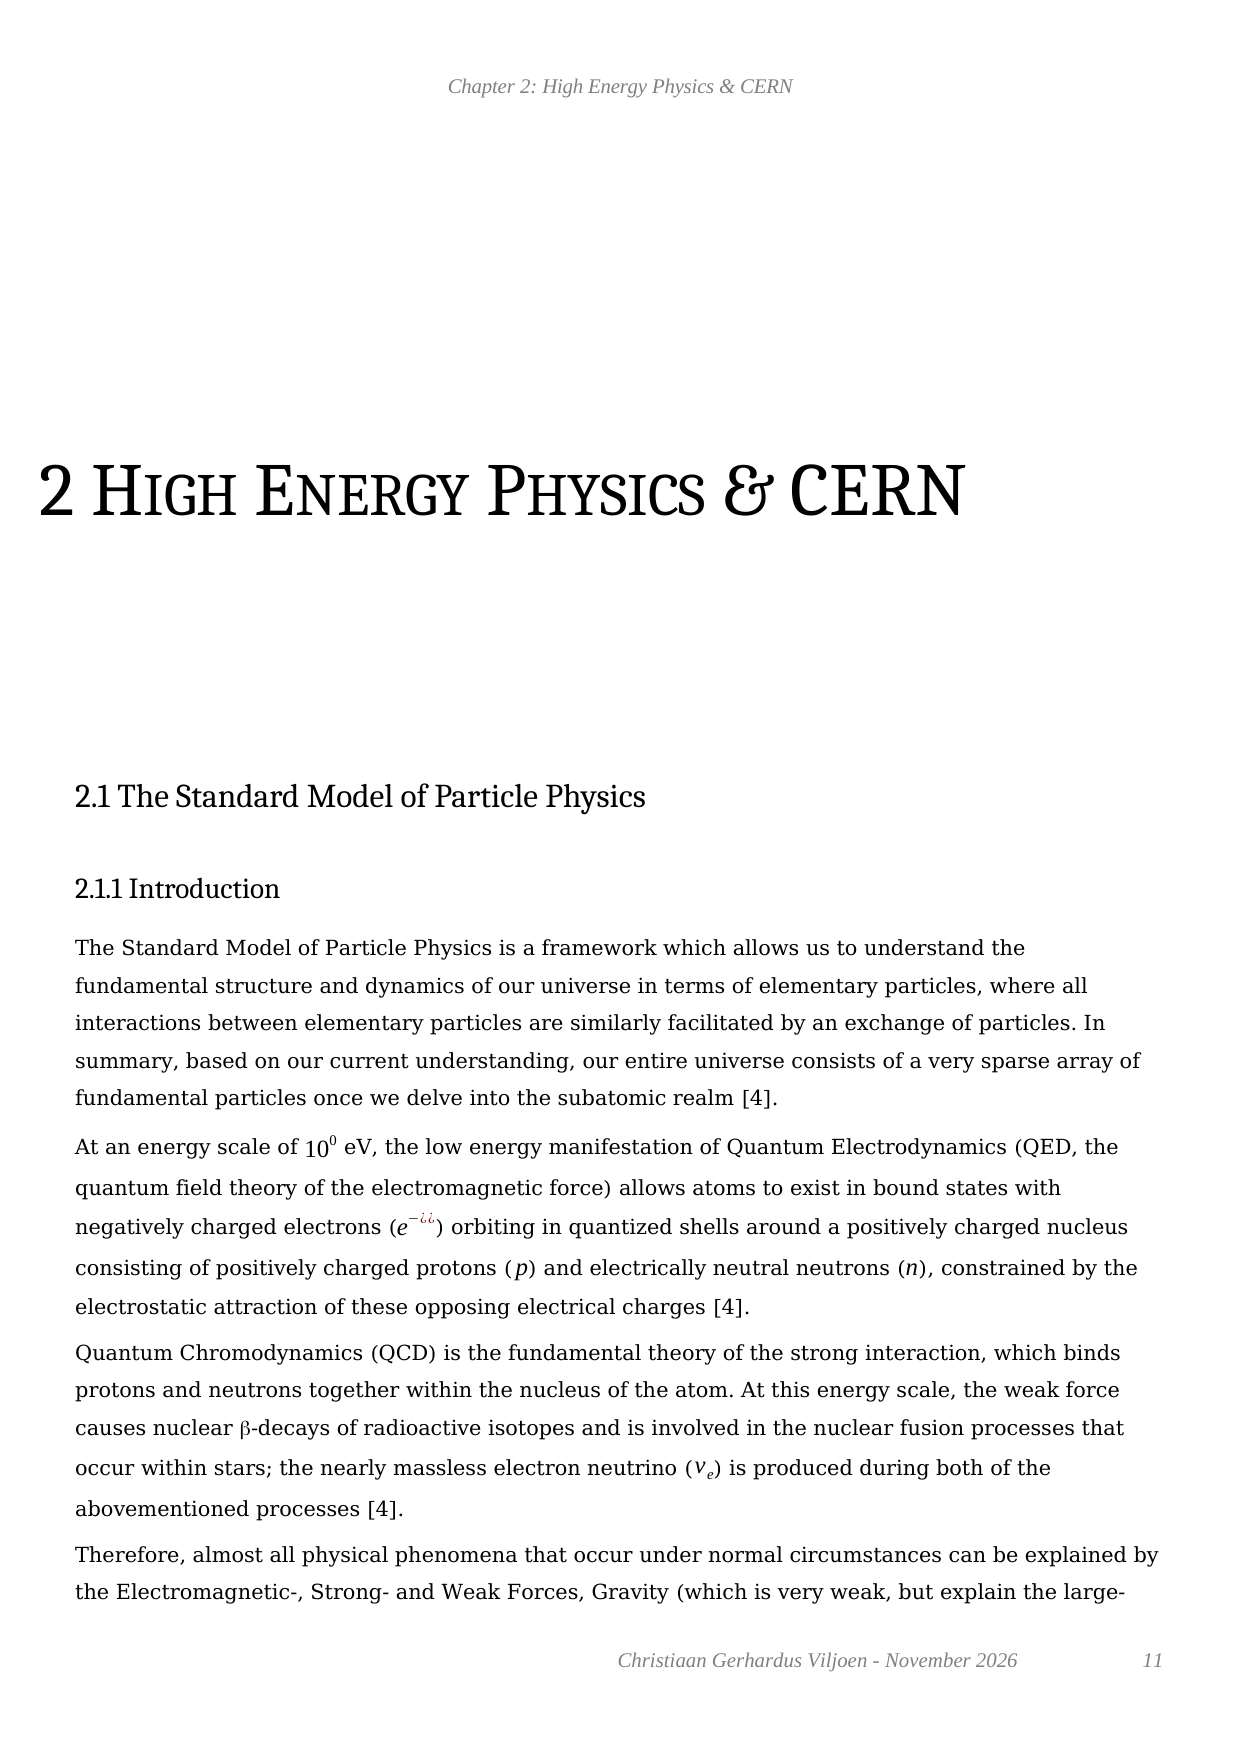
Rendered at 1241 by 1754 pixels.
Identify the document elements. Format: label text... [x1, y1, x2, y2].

subtitle The Standard Model of Particle Physics [75, 777, 1165, 816]
text The Standard Model of Particle Physics is a framework which allows us to understand the fundamental structure and dynamics of our universe in terms of elementary particles, where all interactions between elementary particles are similarly facilitated by an exchange of particles. In summary, based on our current understanding, our entire universe consists of a very sparse array of fundamental particles once we delve into the subatomic realm . [75, 935, 1165, 1110]
subtitle High Energy Physics & CERN [39, 448, 1165, 534]
text At an energy scale of eV, the low energy manifestation of Quantum Electrodynamics (QED, the quantum field theory of the electromagnetic force) allows atoms to exist in bound states with negatively charged electrons () orbiting in quantized shells around a positively charged nucleus consisting of positively charged protons () and electrically neutral neutrons (), constrained by the electrostatic attraction of these opposing electrical charges. [75, 1131, 1165, 1318]
subtitle Introduction [75, 872, 1165, 906]
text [75, 1542, 1165, 1604]
text Quantum Chromodynamics (QCD) is the fundamental theory of the strong interaction, which binds protons and neutrons together within the nucleus of the atom. At this energy scale, the weak force causes nuclear -decays of radioactive isotopes and is involved in the nuclear fusion processes that occur within stars; the nearly massless electron neutrino () is produced during both of the abovementioned processes. [75, 1339, 1165, 1521]
